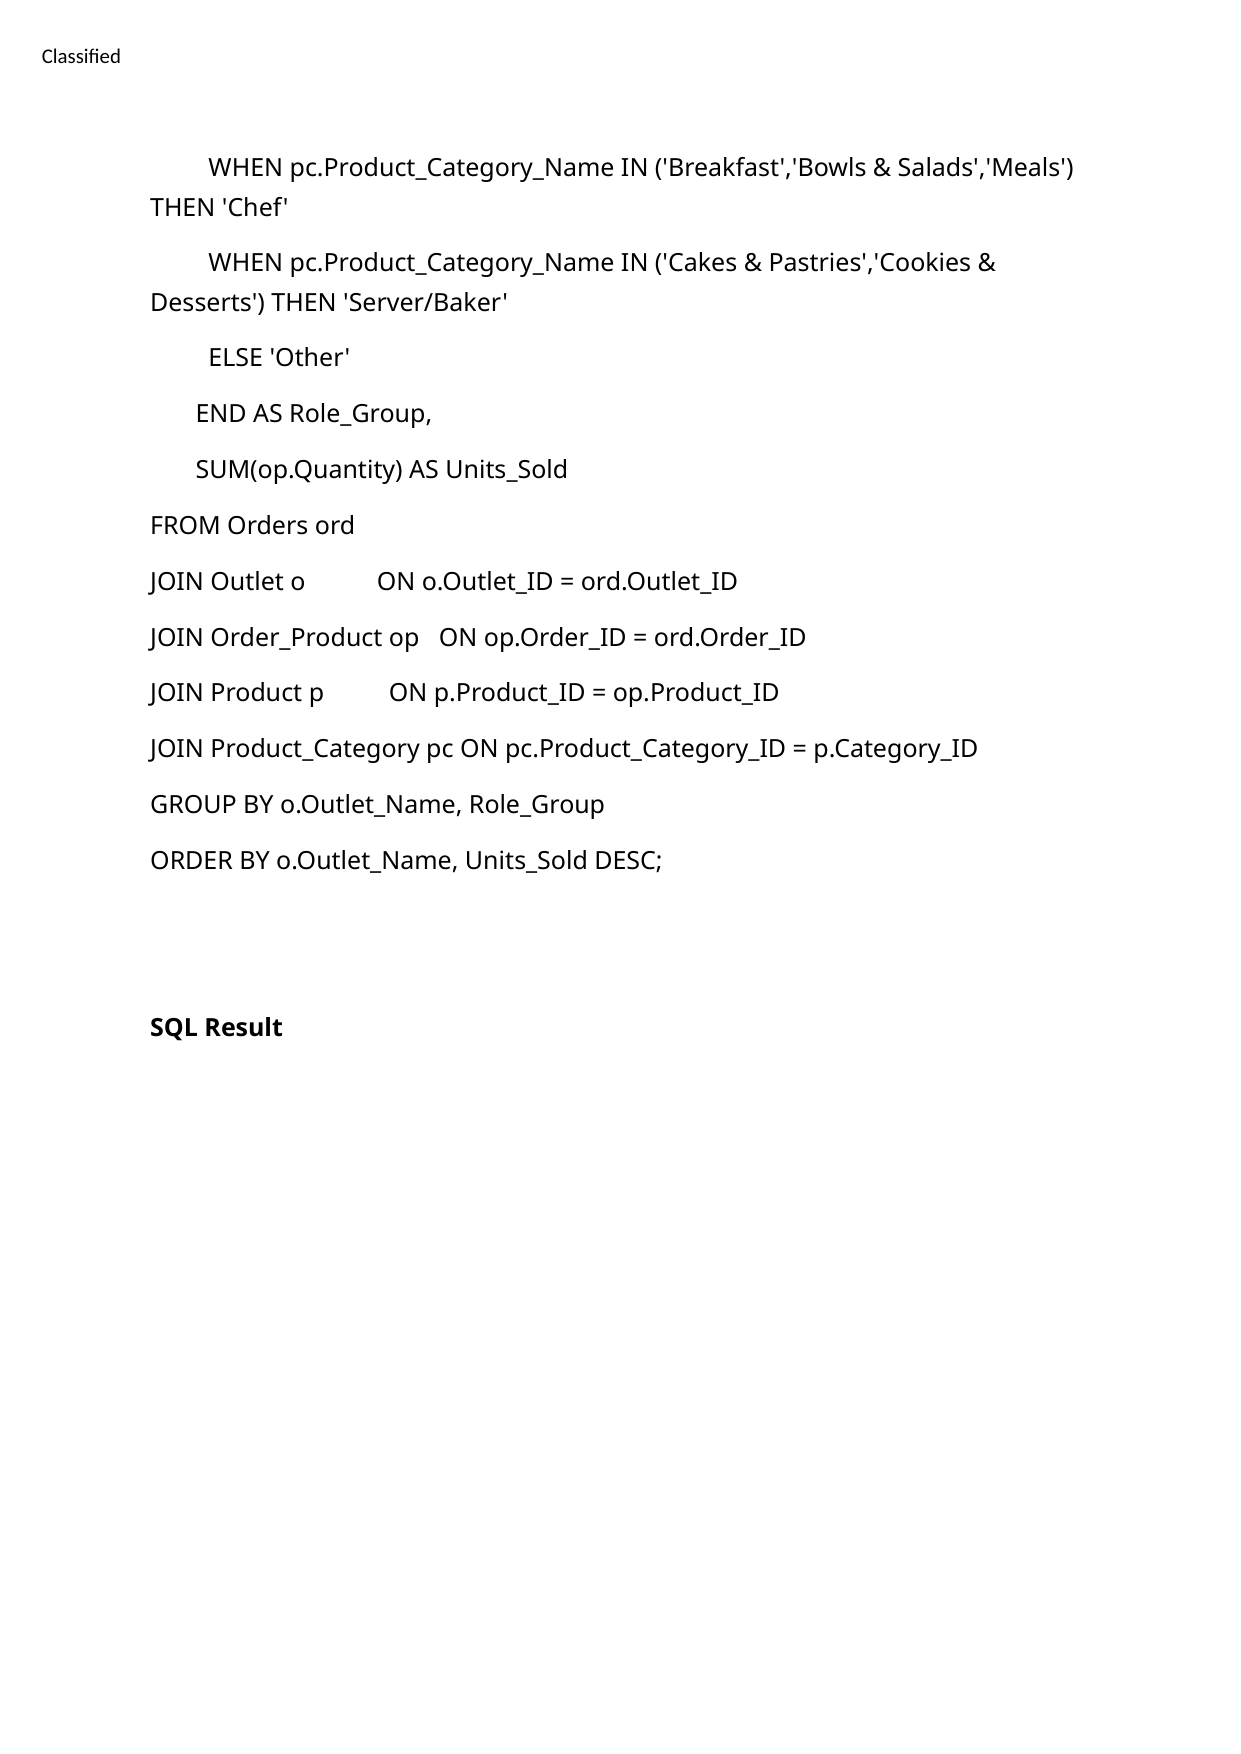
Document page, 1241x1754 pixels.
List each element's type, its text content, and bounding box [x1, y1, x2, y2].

text JOIN Product_Category pc ON pc.Product_Category_ID = p.Category_ID [150, 731, 1090, 765]
text WHEN pc.Product_Category_Name IN ('Cakes & Pastries','Cookies & Desserts') THEN 'Server/Baker' [150, 245, 1090, 318]
text FROM Orders ord [150, 507, 1090, 542]
text JOIN Product p ON p.Product_ID = op.Product_ID [150, 675, 1090, 709]
text GROUP BY o.Outlet_Name, Role_Group [150, 787, 1090, 821]
text ORDER BY o.Outlet_Name, Units_Sold DESC; [150, 842, 1090, 877]
text JOIN Outlet o ON o.Outlet_ID = ord.Outlet_ID [150, 563, 1090, 597]
text JOIN Order_Product op ON op.Order_ID = ord.Order_ID [150, 619, 1090, 653]
text WHEN pc.Product_Category_Name IN ('Breakfast','Bowls & Salads','Meals') THEN 'Chef' [150, 150, 1090, 223]
text END AS Role_Group, [150, 396, 1090, 430]
text SQL Result [150, 1010, 1090, 1044]
text SUM(op.Quantity) AS Units_Sold [150, 452, 1090, 486]
text ELSE 'Other' [150, 340, 1090, 374]
